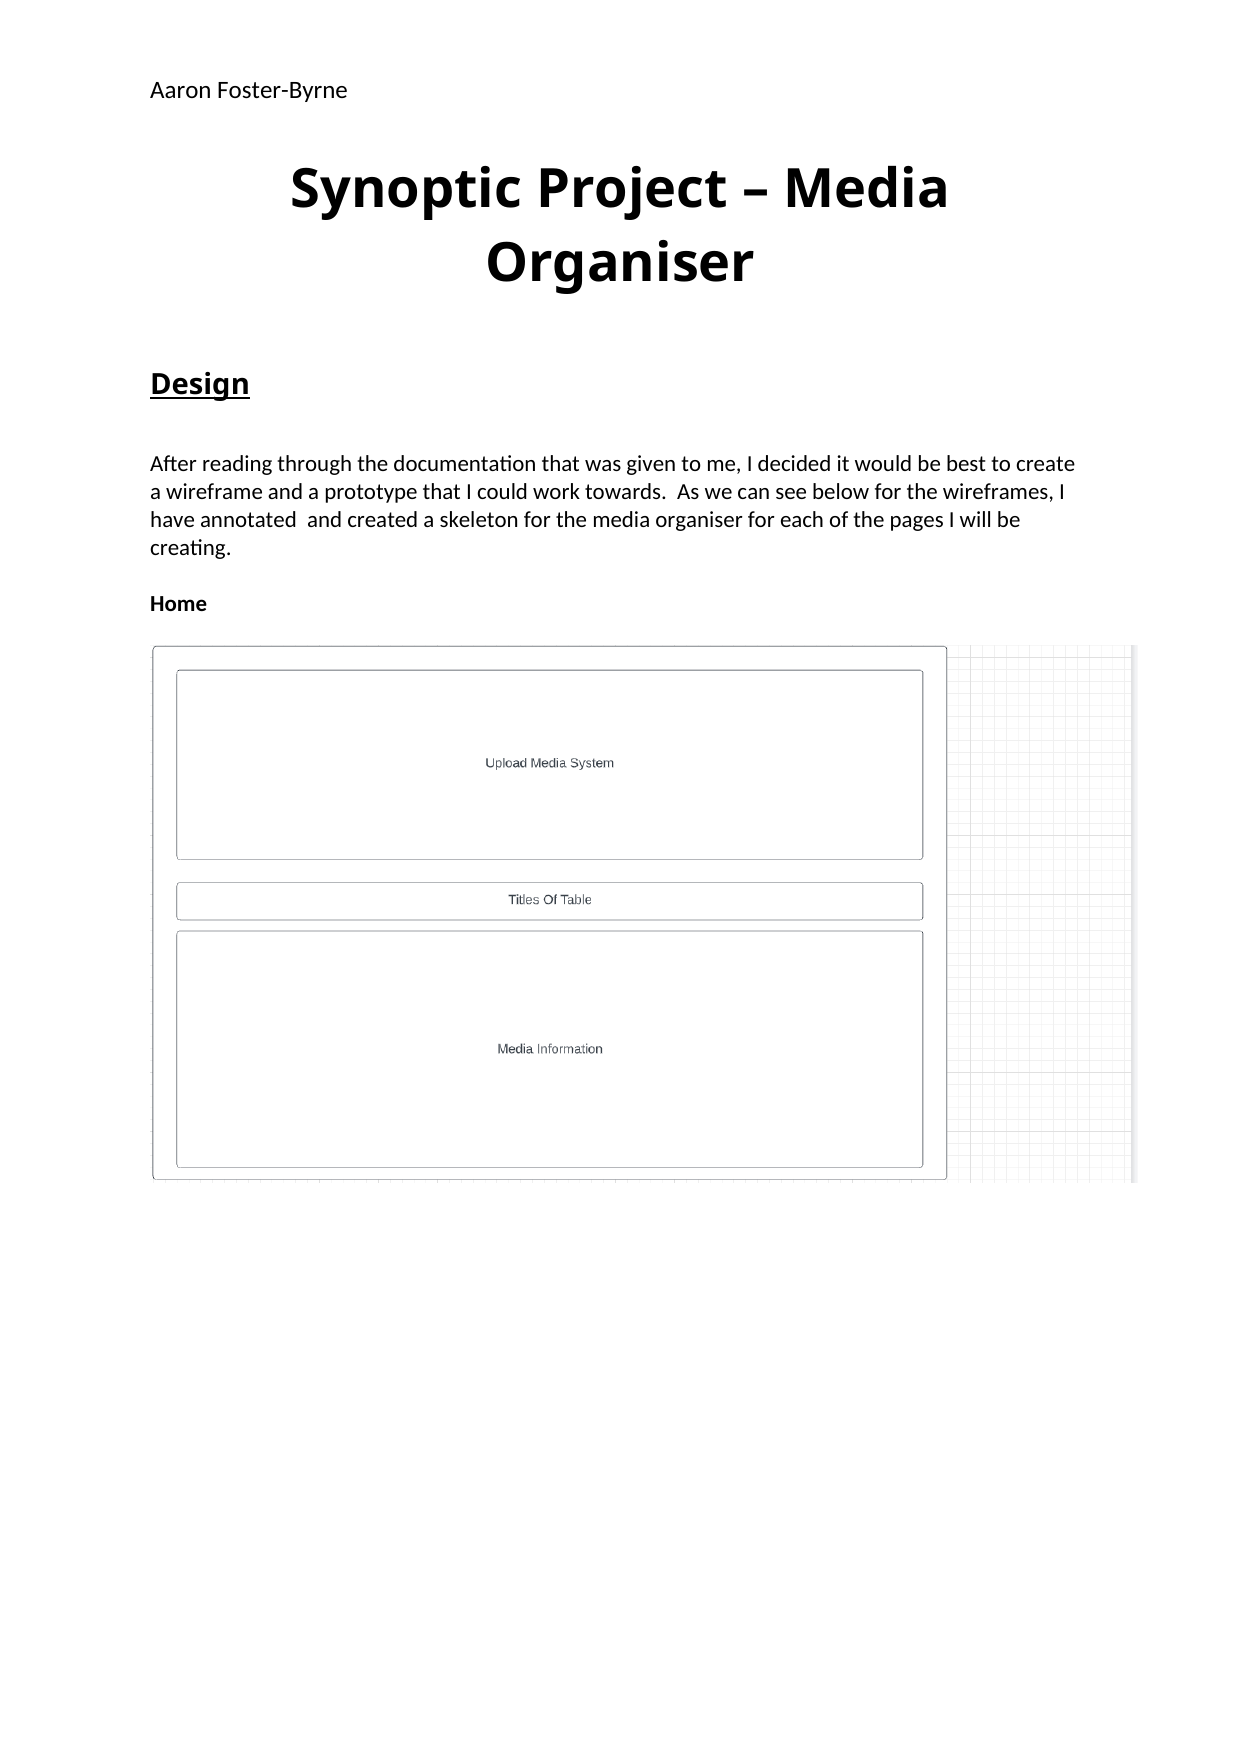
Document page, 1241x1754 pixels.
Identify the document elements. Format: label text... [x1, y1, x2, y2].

text Synoptic Project – Media Organiser [150, 150, 1090, 297]
text Design [150, 364, 1090, 403]
text After reading through the documentation that was given to me, I decided it would be best to create a wireframe and a prototype that I could work towards. As we can see below for the wireframes, I have annotated and created a skeleton for the media organiser for each of the pages I will be creating. [150, 449, 1090, 561]
text Home [150, 589, 1090, 617]
picture [150, 645, 1138, 1183]
